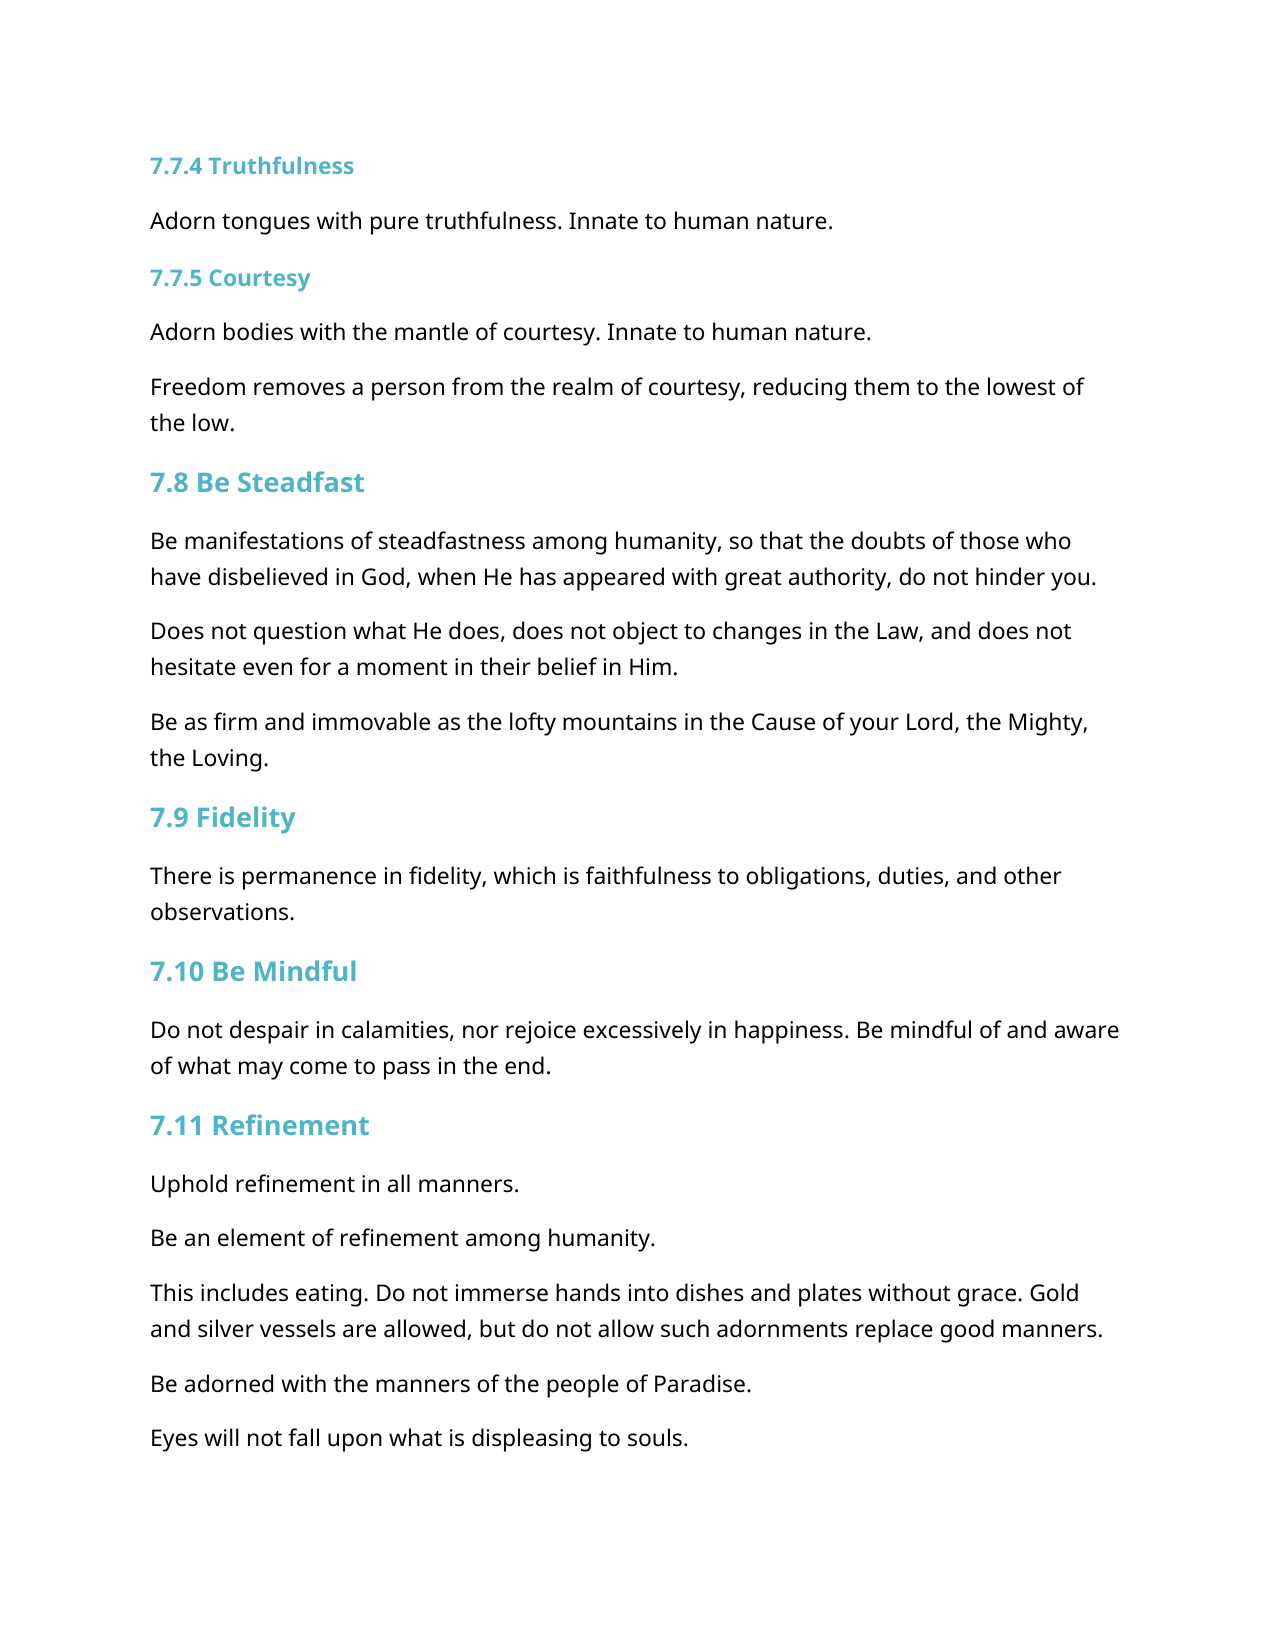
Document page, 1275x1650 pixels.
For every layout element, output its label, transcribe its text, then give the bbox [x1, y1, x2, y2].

text There is permanence in fidelity, which is faithfulness to obligations, duties, and other observations. [150, 860, 1125, 927]
subtitle 7.7.5 Courtesy [150, 261, 1125, 293]
subtitle 7.10 Be Mindful [150, 952, 1125, 989]
text Eyes will not fall upon what is displeasing to souls. [150, 1422, 1125, 1453]
text This includes eating. Do not immerse hands into dishes and plates without grace. Gold and silver vessels are allowed, but do not allow such adornments replace good manners. [150, 1277, 1125, 1344]
text Do not despair in calamities, nor rejoice excessively in happiness. Be mindful of and aware of what may come to pass in the end. [150, 1014, 1125, 1081]
text Uphold refinement in all manners. [150, 1167, 1125, 1199]
text Adorn tongues with pure truthfulness. Innate to human nature. [150, 205, 1125, 236]
text Be as firm and immovable as the lofty mountains in the Cause of your Lord, the Mighty, the Loving. [150, 706, 1125, 773]
subtitle 7.9 Fidelity [150, 799, 1125, 836]
text Does not question what He does, does not object to changes in the Law, and does not hesitate even for a moment in their belief in Him. [150, 615, 1125, 682]
text Be manifestations of steadfastness among humanity, so that the doubts of those who have disbelieved in God, when He has appeared with great authority, do not hinder you. [150, 525, 1125, 592]
text Be an element of refinement among humanity. [150, 1222, 1125, 1253]
text Adorn bodies with the mantle of courtesy. Innate to human nature. [150, 316, 1125, 347]
subtitle 7.11 Refinement [150, 1106, 1125, 1143]
subtitle 7.8 Be Steadfast [150, 463, 1125, 500]
subtitle 7.7.4 Truthfulness [150, 150, 1125, 181]
text Be adorned with the manners of the people of Paradise. [150, 1367, 1125, 1399]
text Freedom removes a person from the realm of courtesy, reducing them to the lowest of the low. [150, 371, 1125, 438]
